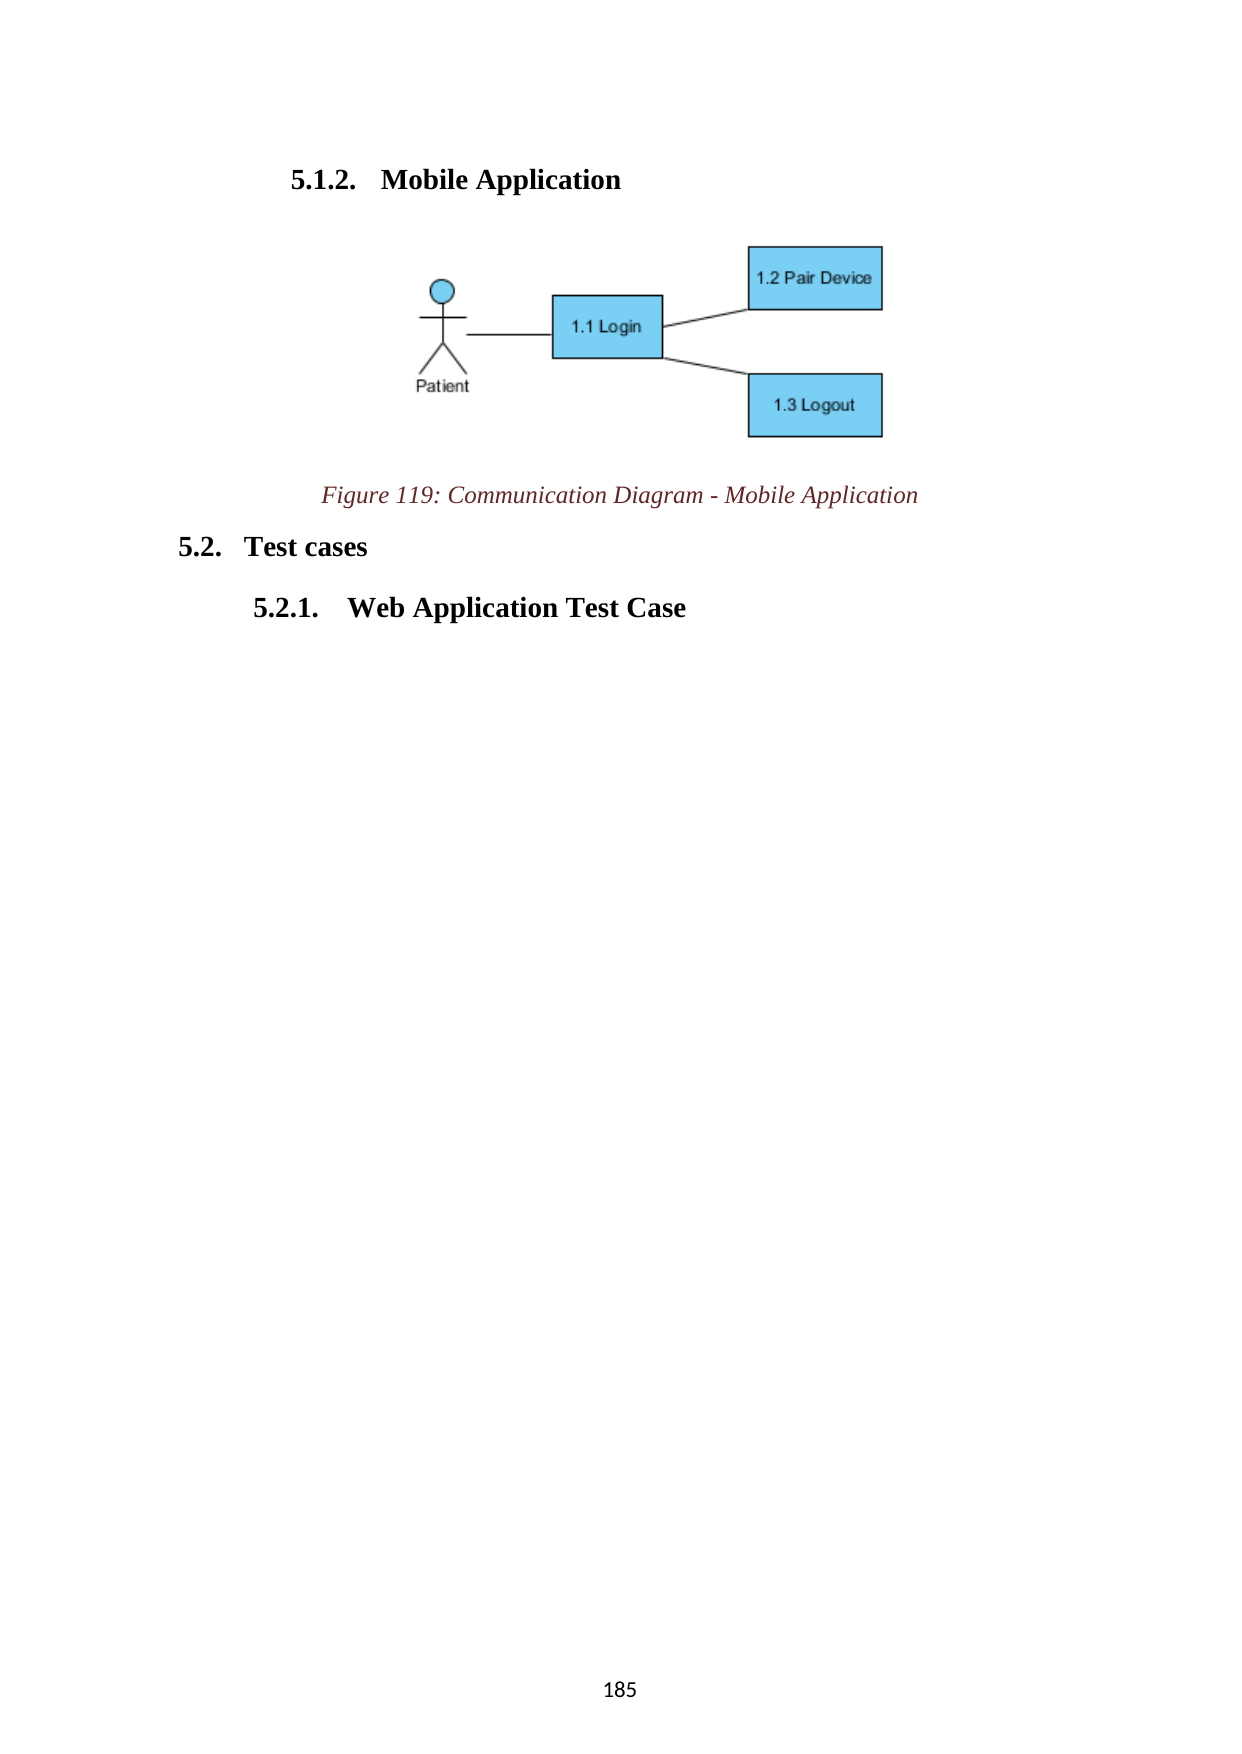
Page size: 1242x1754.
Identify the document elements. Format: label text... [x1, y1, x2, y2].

picture [361, 201, 915, 480]
subtitle Test cases [169, 529, 1146, 563]
text Figure 119: Communication Diagram - Mobile Application [94, 480, 1146, 509]
subtitle Mobile Application [291, 162, 1146, 196]
subtitle Web Application Test Case [253, 591, 1146, 624]
